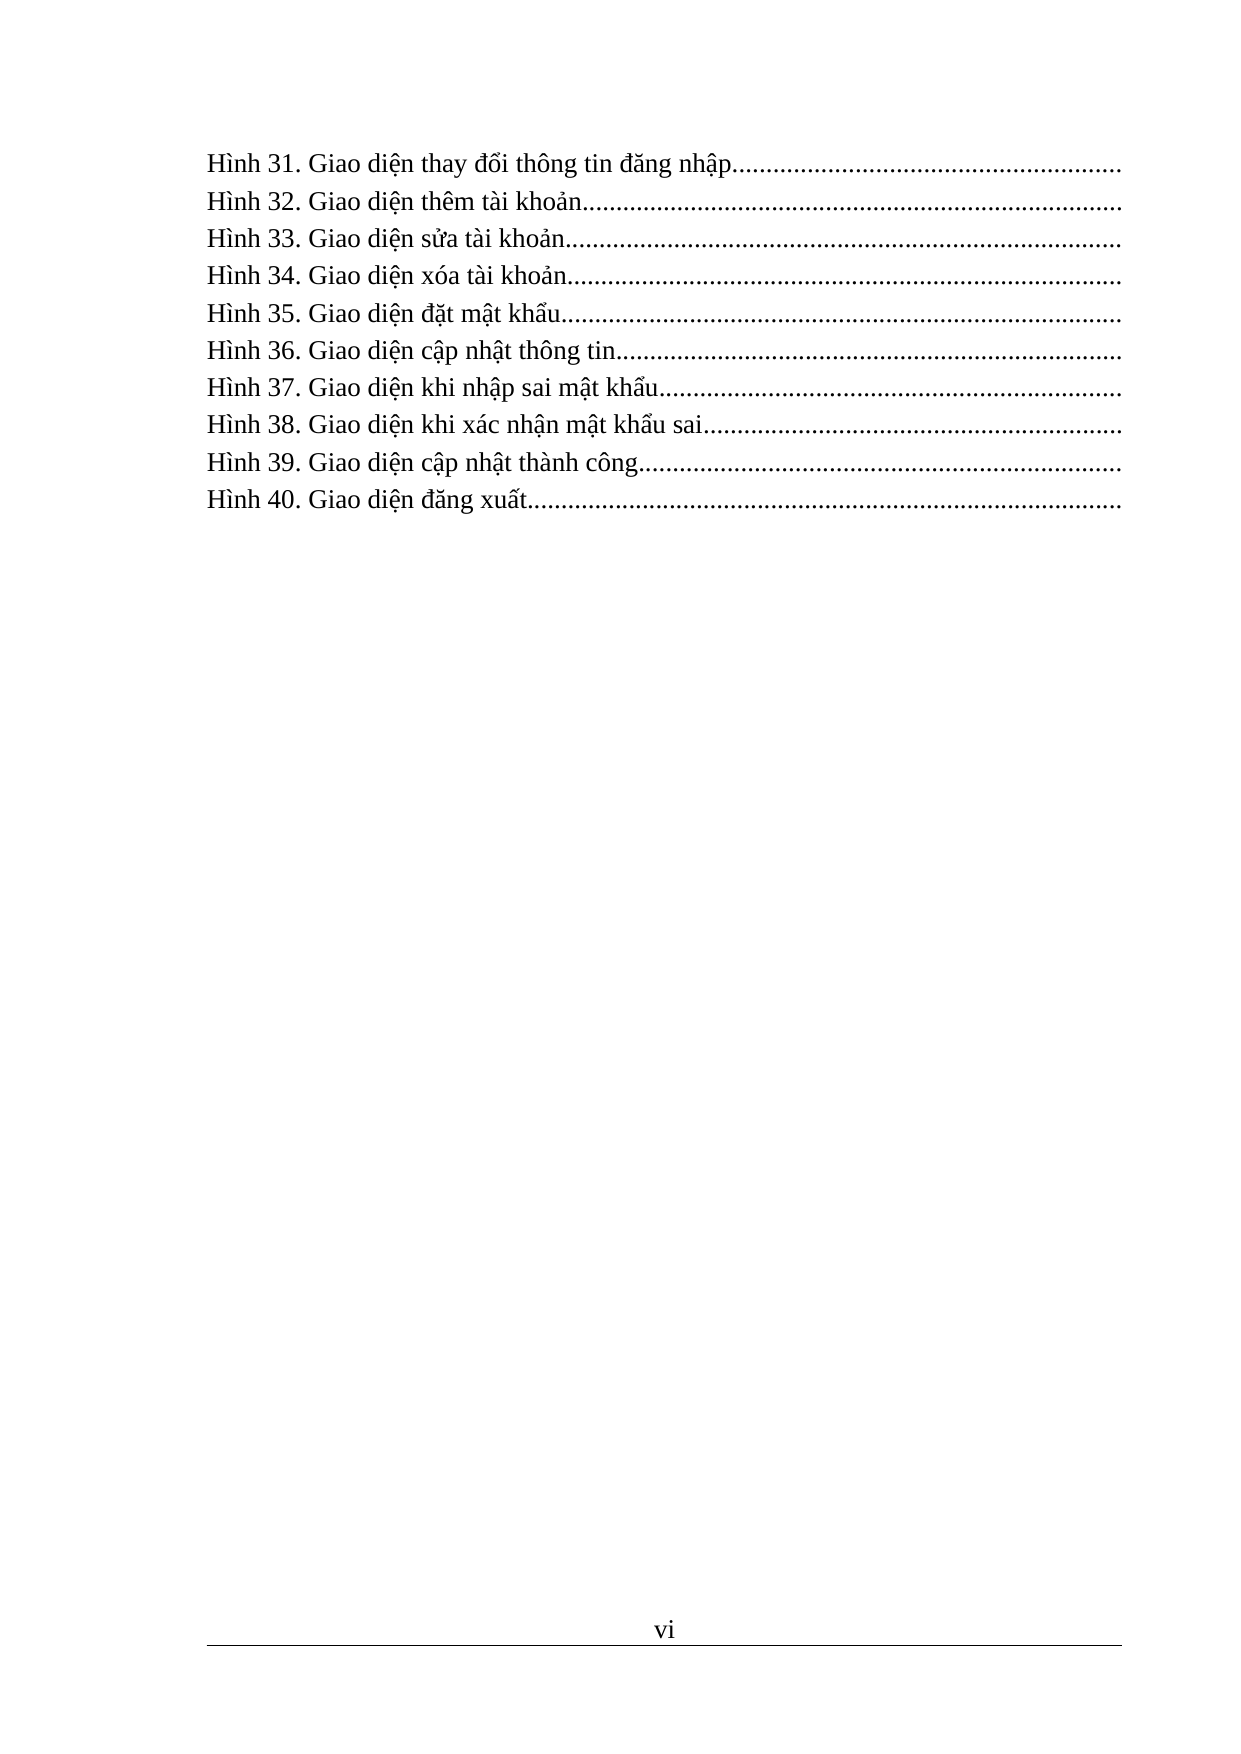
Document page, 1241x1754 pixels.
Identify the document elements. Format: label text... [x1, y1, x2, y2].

text Hình 33. Giao diện sửa tài khoản 31 [207, 222, 1122, 253]
text Hình 40. Giao diện đăng xuất 34 [207, 483, 1122, 514]
text Hình 35. Giao diện đặt mật khẩu 32 [207, 297, 1122, 328]
text Hình 34. Giao diện xóa tài khoản 31 [207, 259, 1122, 291]
text Hình 38. Giao diện khi xác nhận mật khẩu sai 33 [207, 409, 1122, 440]
text Hình 32. Giao diện thêm tài khoản 30 [207, 185, 1122, 216]
text Hình 31. Giao diện thay đổi thông tin đăng nhập 30 [207, 148, 1122, 179]
text Hình 36. Giao diện cập nhật thông tin 32 [207, 334, 1122, 365]
text Hình 39. Giao diện cập nhật thành công 34 [207, 446, 1122, 477]
text Hình 37. Giao diện khi nhập sai mật khẩu 33 [207, 371, 1122, 402]
